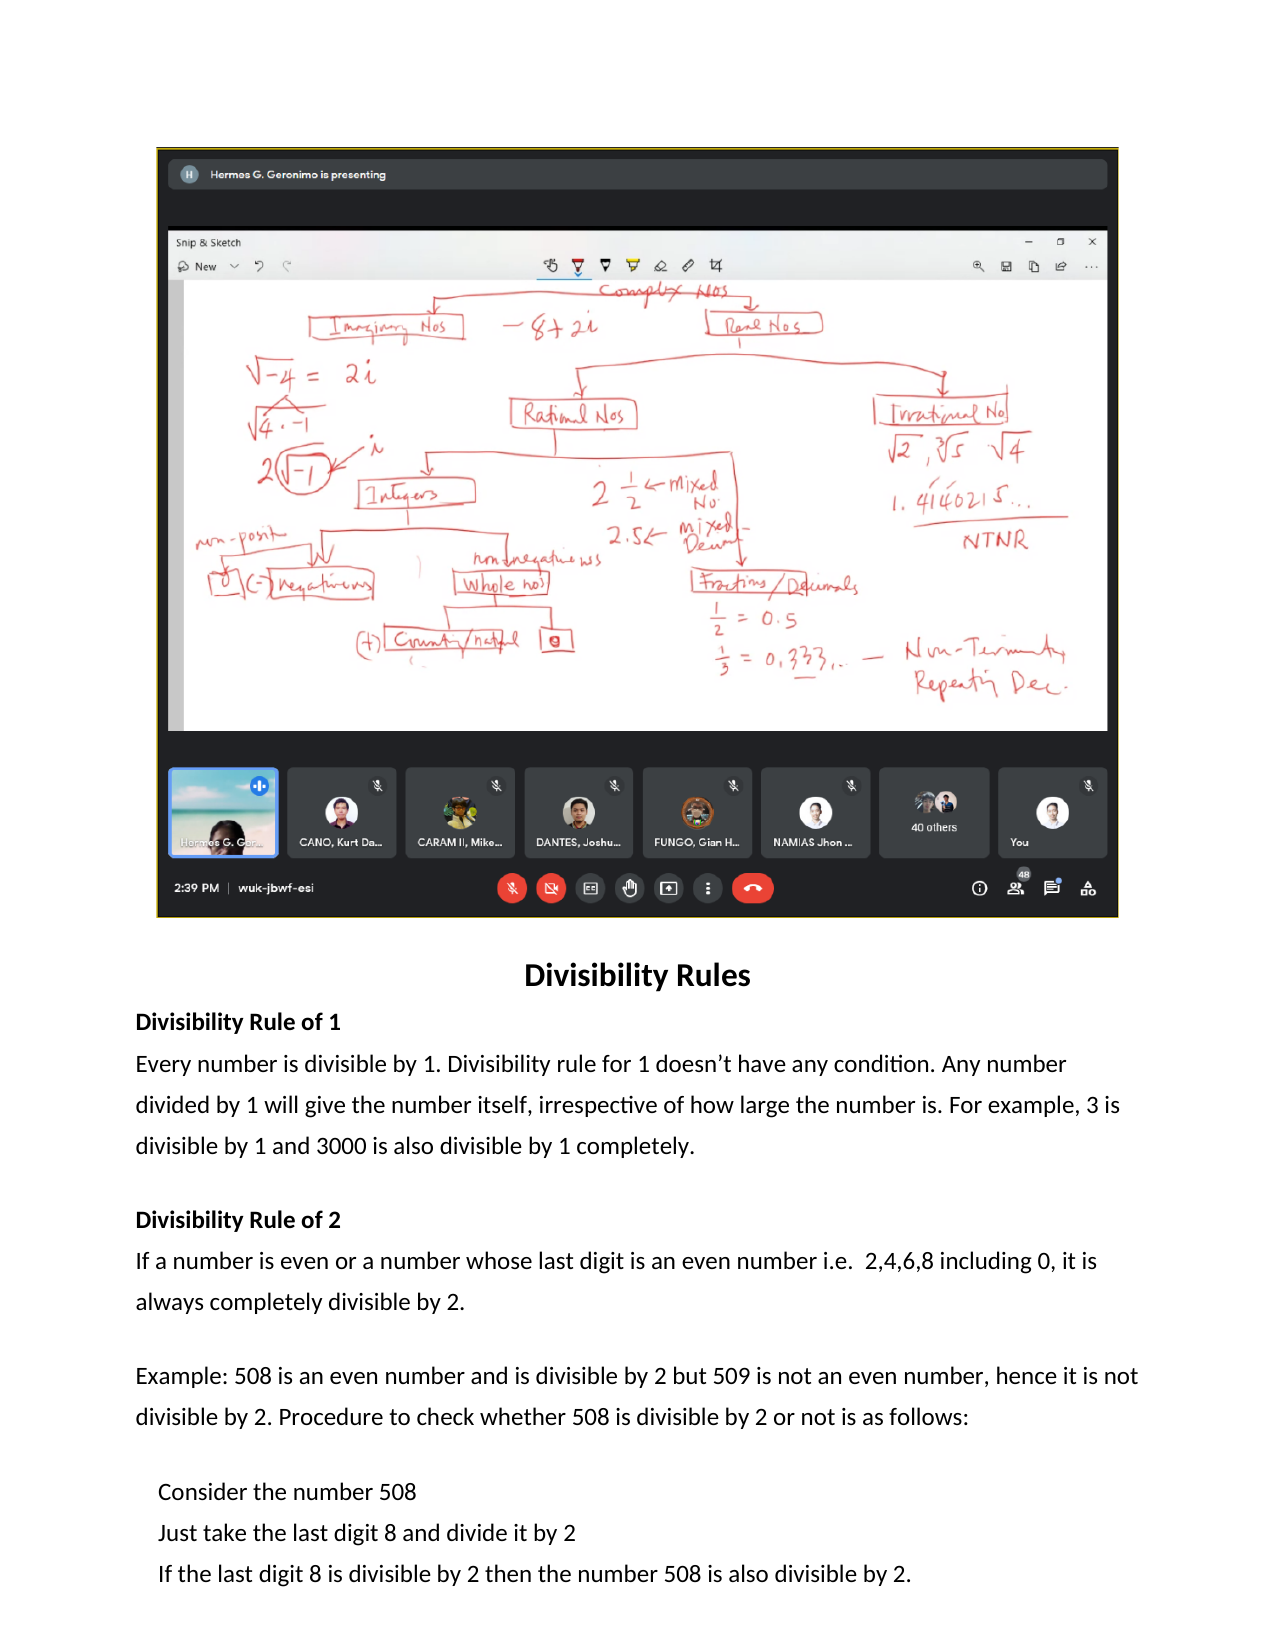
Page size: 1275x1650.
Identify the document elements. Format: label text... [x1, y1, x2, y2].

text If the last digit 8 is divisible by 2 then the number 508 is also divisible by 2. [135, 1550, 1139, 1588]
text Just take the last digit 8 and divide it by 2 [135, 1509, 1139, 1547]
text Divisibility Rule of 2 [135, 1196, 1139, 1234]
text Divisibility Rules [135, 947, 1139, 995]
picture [156, 147, 1119, 918]
text If a number is even or a number whose last digit is an even number i.e. 2,4,6,8 including 0, it is always completely divisible by 2. [135, 1238, 1139, 1317]
text Example: 508 is an even number and is divisible by 2 but 509 is not an even number, hence it is not divisible by 2. Procedure to check whether 508 is divisible by 2 or not is as follows: [135, 1353, 1139, 1432]
text Consider the number 508 [135, 1468, 1139, 1506]
text Every number is divisible by 1. Divisibility rule for 1 doesn’t have any condition. Any number divided by 1 will give the number itself, irrespective of how large the number is. For example, 3 is divisible by 1 and 3000 is also divisible by 1 completely. [135, 1040, 1139, 1161]
text Divisibility Rule of 1 [135, 999, 1139, 1037]
